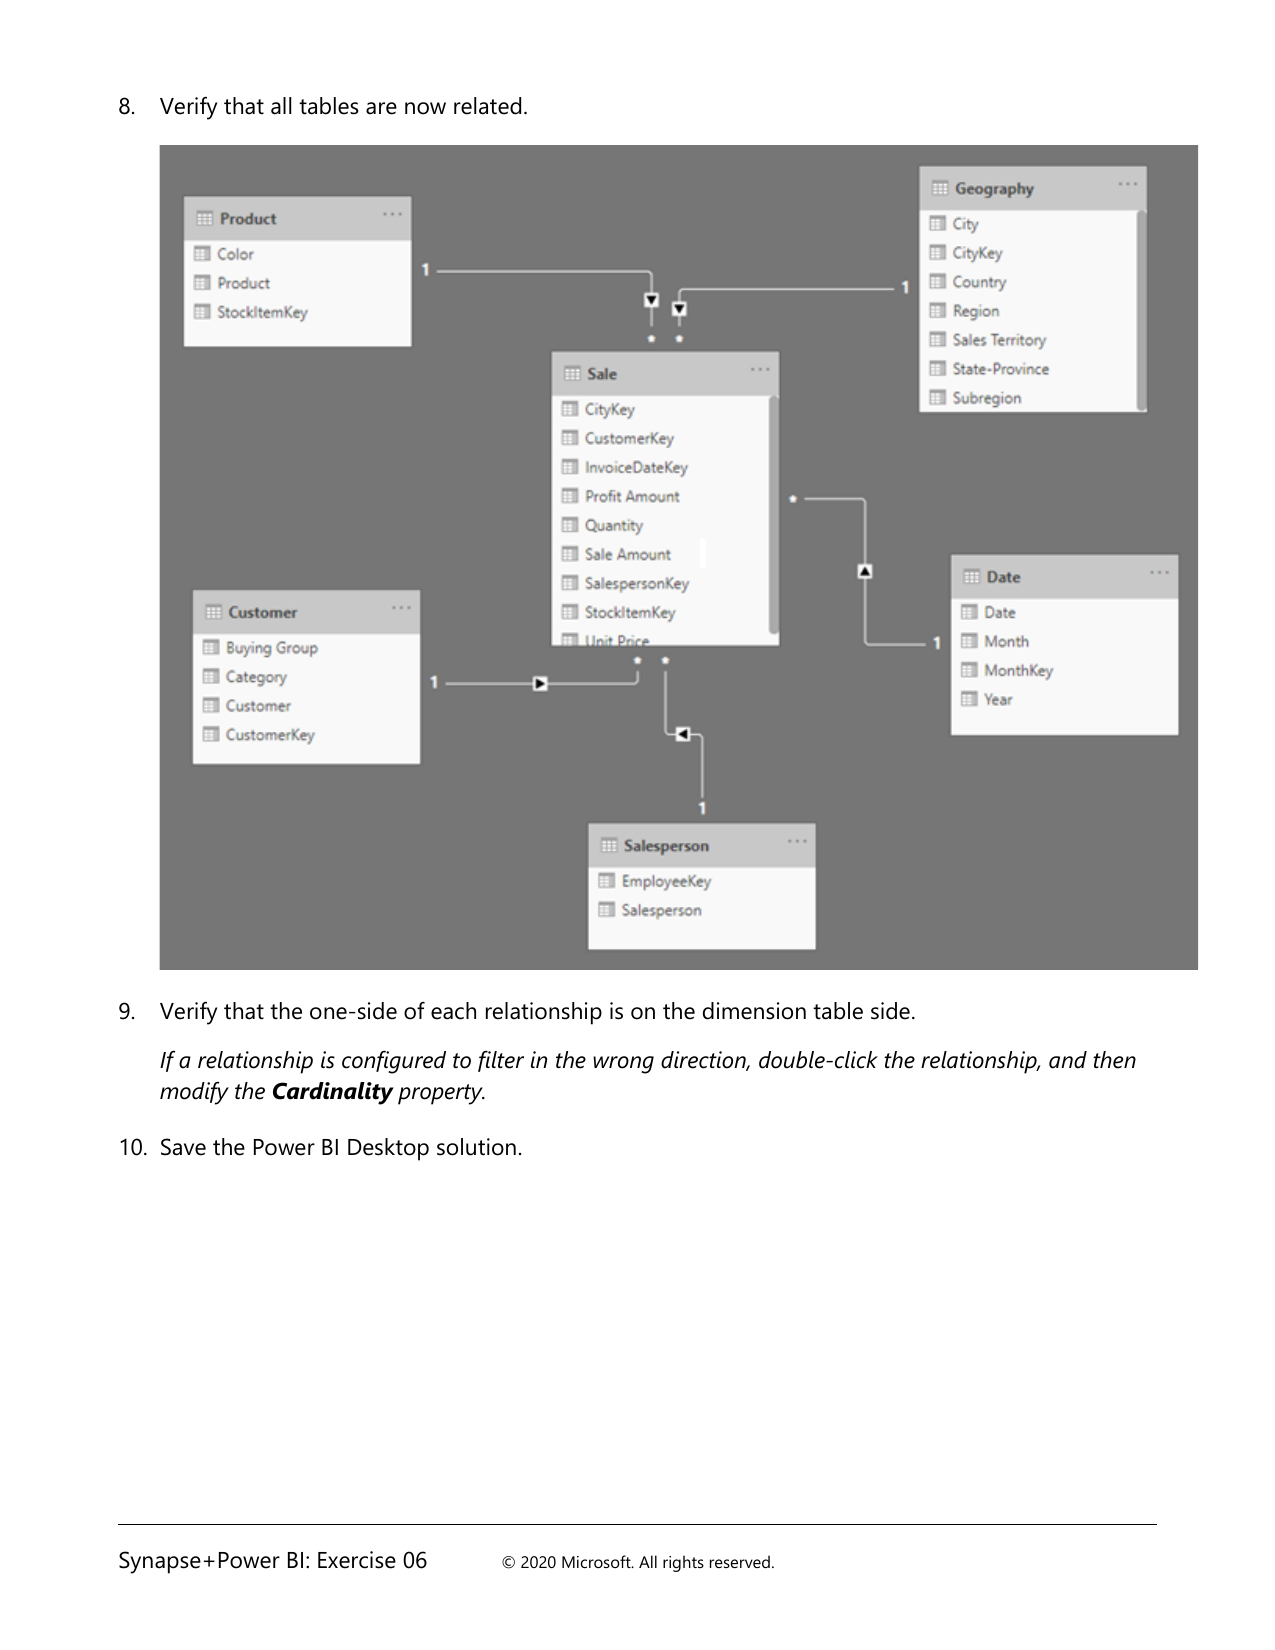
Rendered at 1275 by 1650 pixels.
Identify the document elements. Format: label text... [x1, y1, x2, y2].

text Save the Power BI Desktop solution. [118, 1130, 1157, 1161]
text Verify that the one-side of each relationship is on the dimension table side. [118, 995, 1157, 1025]
text If a relationship is configured to filter in the wrong direction, double-click the relationship, and then modify the Cardinality property. [159, 1044, 1157, 1105]
picture [159, 145, 1199, 970]
text Verify that all tables are now related. [118, 89, 1157, 120]
